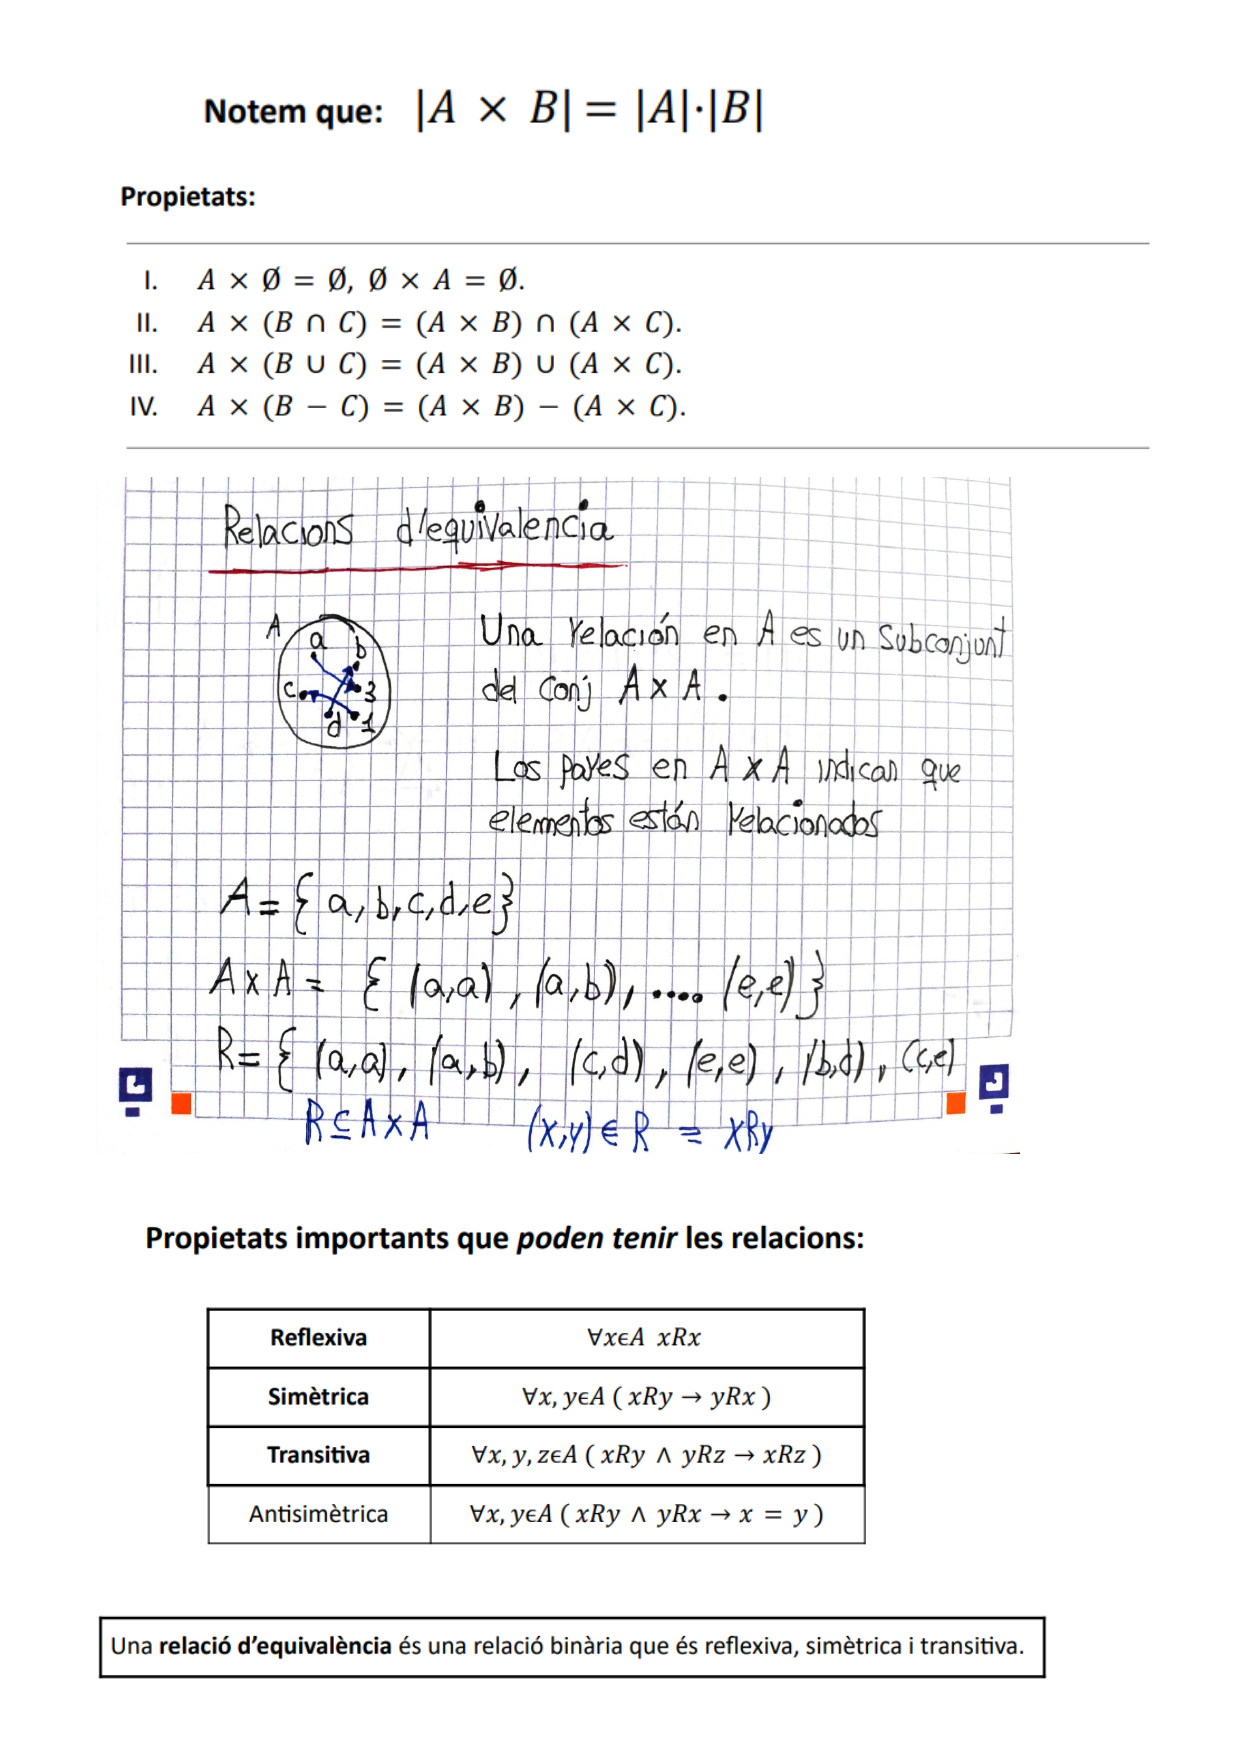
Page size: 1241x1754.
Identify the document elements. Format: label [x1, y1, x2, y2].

picture [95, 477, 1019, 1152]
picture [57, 1208, 1075, 1700]
picture [101, 70, 1179, 468]
